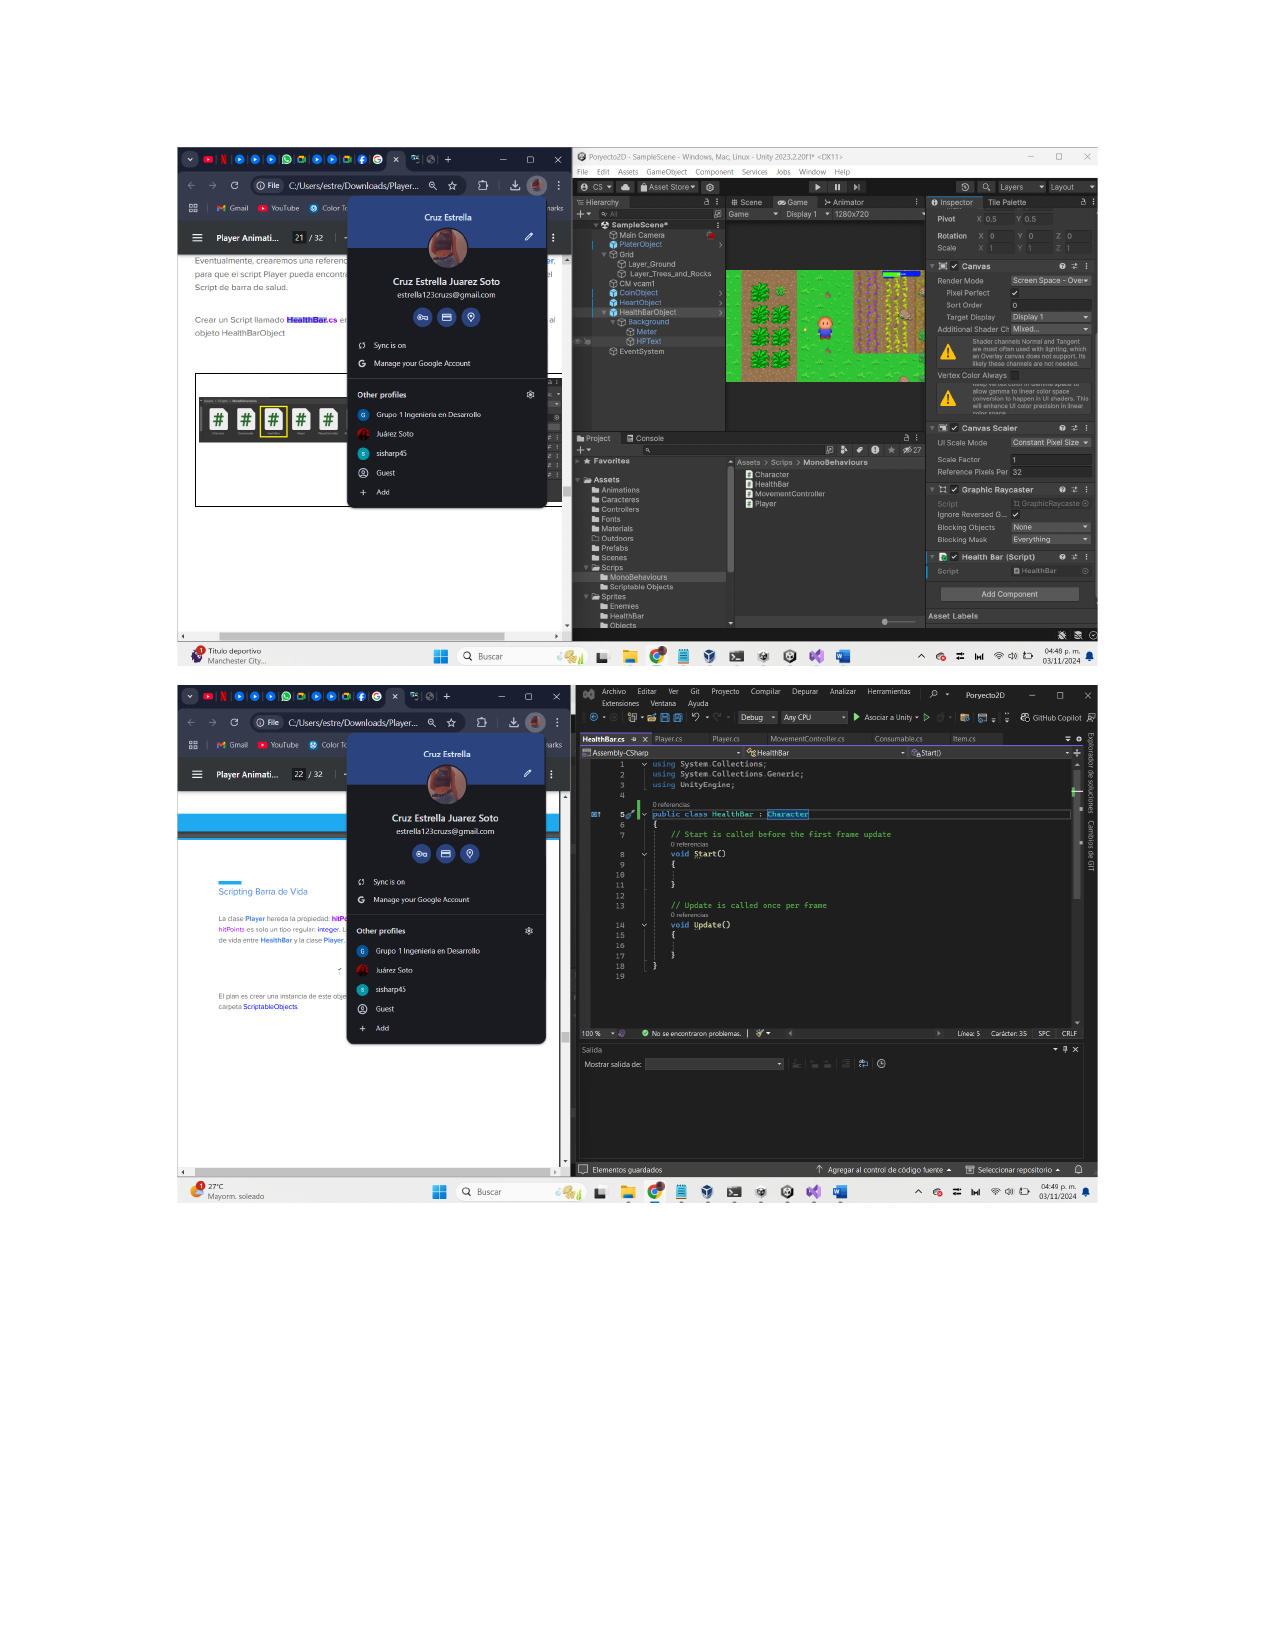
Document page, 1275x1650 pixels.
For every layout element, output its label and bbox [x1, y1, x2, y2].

picture [177, 147, 1098, 666]
picture [177, 685, 1098, 1203]
